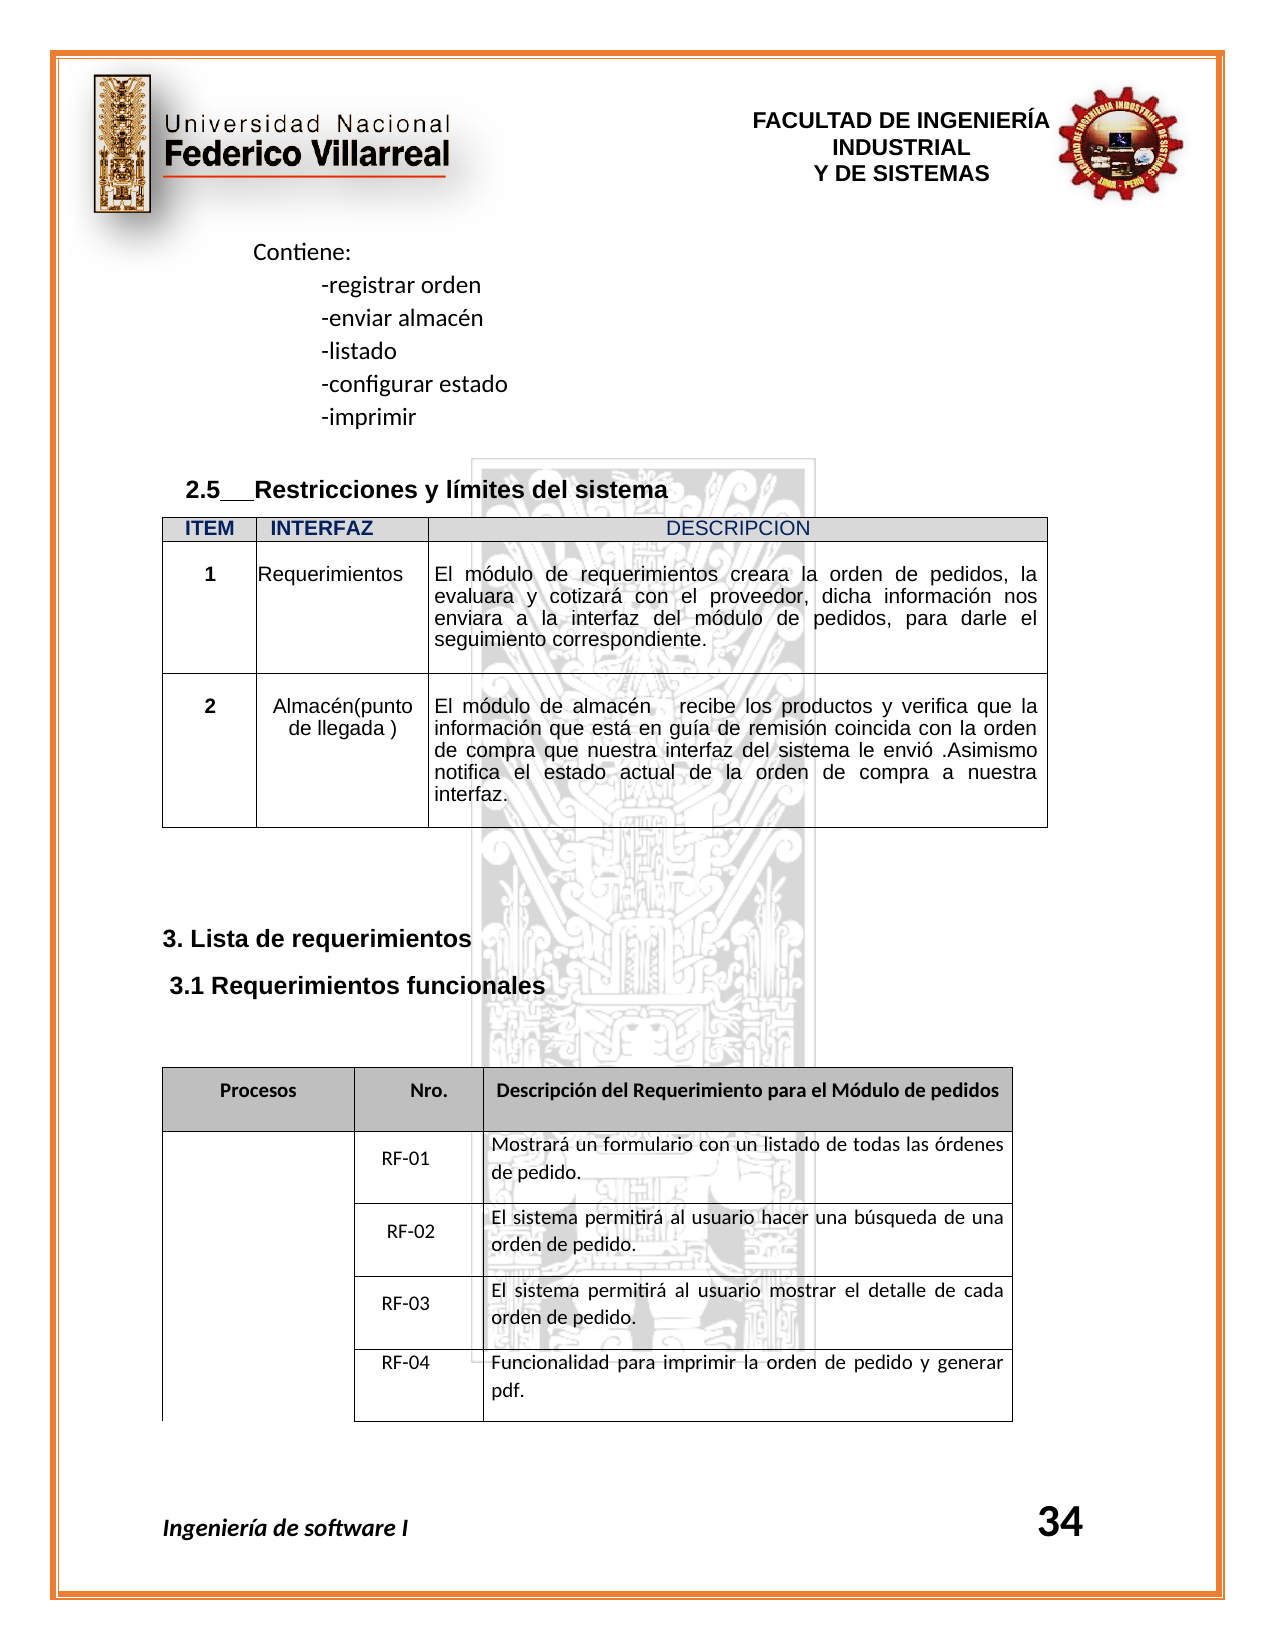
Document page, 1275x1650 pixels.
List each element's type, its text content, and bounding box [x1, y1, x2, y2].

picture [93, 74, 449, 213]
table_header Procesos [163, 1068, 354, 1131]
table_cell RF-01 [374, 1132, 483, 1203]
table_header [355, 1068, 374, 1131]
table_cell [355, 1204, 374, 1276]
table_cell [163, 1132, 354, 1421]
text -enviar almacén [310, 302, 1063, 333]
text -registrar orden [310, 269, 1063, 300]
table_cell RF-03 [374, 1277, 483, 1348]
table_cell Mostrará un formulario con un listado de todas las órdenes de pedido. [484, 1132, 1012, 1203]
table_cell [355, 1350, 374, 1421]
table_cell Funcionalidad para imprimir la orden de pedido y generar pdf. [484, 1350, 1012, 1421]
table_header Nro. [374, 1068, 483, 1131]
table_header Descripción del Requerimiento para el Módulo de pedidos [484, 1068, 1012, 1131]
picture [1057, 83, 1186, 204]
text -imprimir [310, 401, 1063, 431]
table_cell El sistema permitirá al usuario hacer una búsqueda de una orden de pedido. [484, 1204, 1012, 1276]
table_header ITEM [163, 518, 256, 541]
table_cell 2 [163, 674, 256, 827]
table_cell [355, 1132, 374, 1203]
text 3. Lista de requerimientos [162, 924, 1063, 952]
text Contiene: [236, 236, 1063, 267]
table_cell Requerimientos [257, 542, 428, 673]
table_cell RF-04 [374, 1350, 483, 1421]
table_cell 1 [163, 542, 256, 673]
table_header INTERFAZ [257, 518, 428, 541]
table_cell El sistema permitirá al usuario mostrar el detalle de cada orden de pedido. [484, 1277, 1012, 1348]
text 3.1 Requerimientos funcionales [162, 971, 1063, 1000]
text -listado [310, 335, 1063, 366]
table_header DESCRIPCION [429, 518, 1047, 541]
table_cell [355, 1277, 374, 1348]
text 2.5 Restricciones y límites del sistema [185, 475, 1063, 504]
text -configurar estado [310, 368, 1063, 398]
table_cell El módulo de almacén recibe los productos y verifica que la información que está en guía de remisión coincida con la orden de compra que nuestra interfaz del sistema le envió .Asimismo notifica el estado actual de la orden de compra a nuestra interfaz. [429, 674, 1047, 827]
table_cell El módulo de requerimientos creara la orden de pedidos, la evaluara y cotizará con el proveedor, dicha información nos enviara a la interfaz del módulo de pedidos, para darle el seguimiento correspondiente. [429, 542, 1047, 673]
table_cell RF-02 [374, 1204, 483, 1276]
table_cell Almacén(punto de llegada ) [257, 674, 428, 827]
